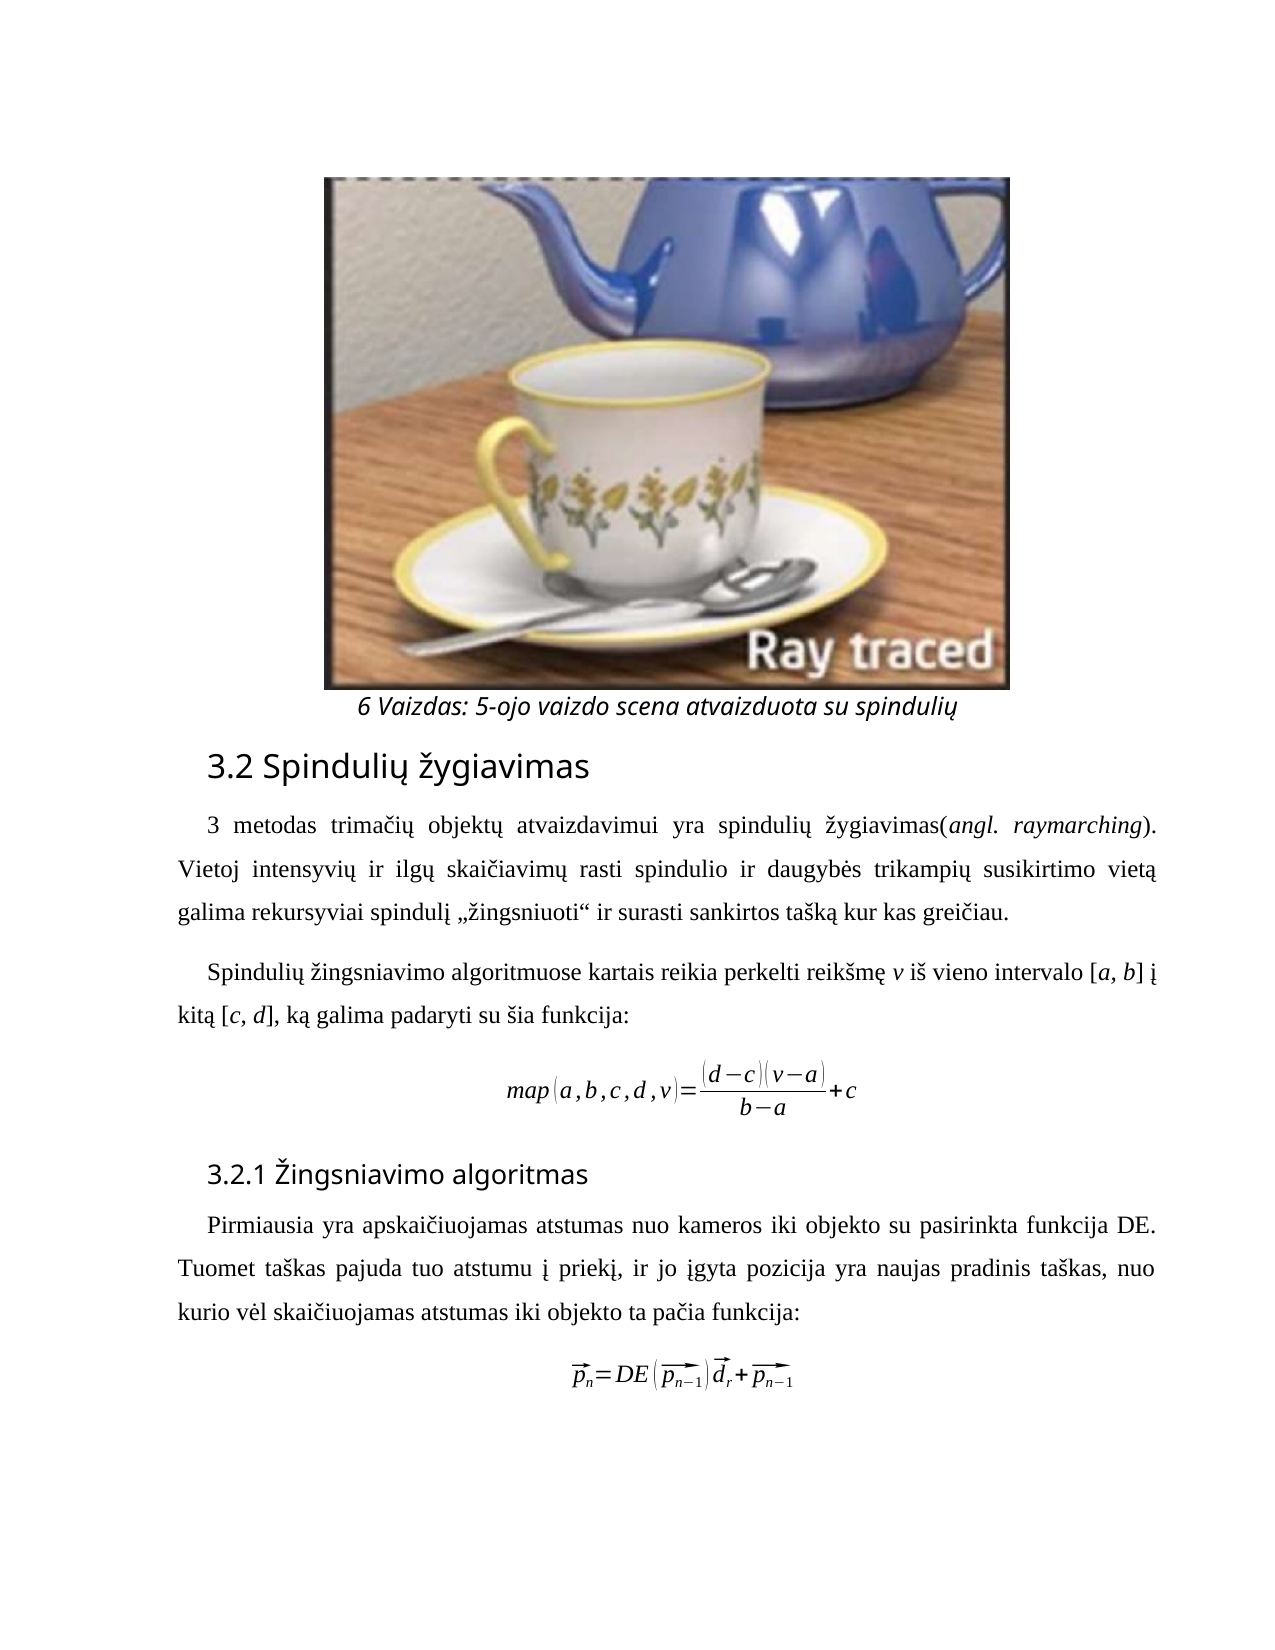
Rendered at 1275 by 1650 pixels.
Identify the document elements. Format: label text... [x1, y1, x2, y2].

subtitle 3.2.1 Žingsniavimo algoritmas [177, 1155, 1157, 1192]
text Pirmiausia yra apskaičiuojamas atstumas nuo kameros iki objekto su pasirinkta funkcija DE. Tuomet taškas pajuda tuo atstumu į priekį, ir jo įgyta pozicija yra naujas pradinis taškas, nuo kurio vėl skaičiuojamas atstumas iki objekto ta pačia funkcija: [177, 1210, 1157, 1325]
picture [324, 177, 1010, 690]
text Spindulių žingsniavimo algoritmuose kartais reikia perkelti reikšmę v iš vieno intervalo [a, b] į kitą [c, d], ką galima padaryti su šia funkcija: [177, 957, 1157, 1028]
text 3 metodas trimačių objektų atvaizdavimui yra spindulių žygiavimas(angl. raymarching). Vietoj intensyvių ir ilgų skaičiavimų rasti spindulio ir daugybės trikampių susikirtimo vietą galima rekursyviai spindulį „žingsniuoti“ ir surasti sankirtos tašką kur kas greičiau. [177, 811, 1157, 926]
